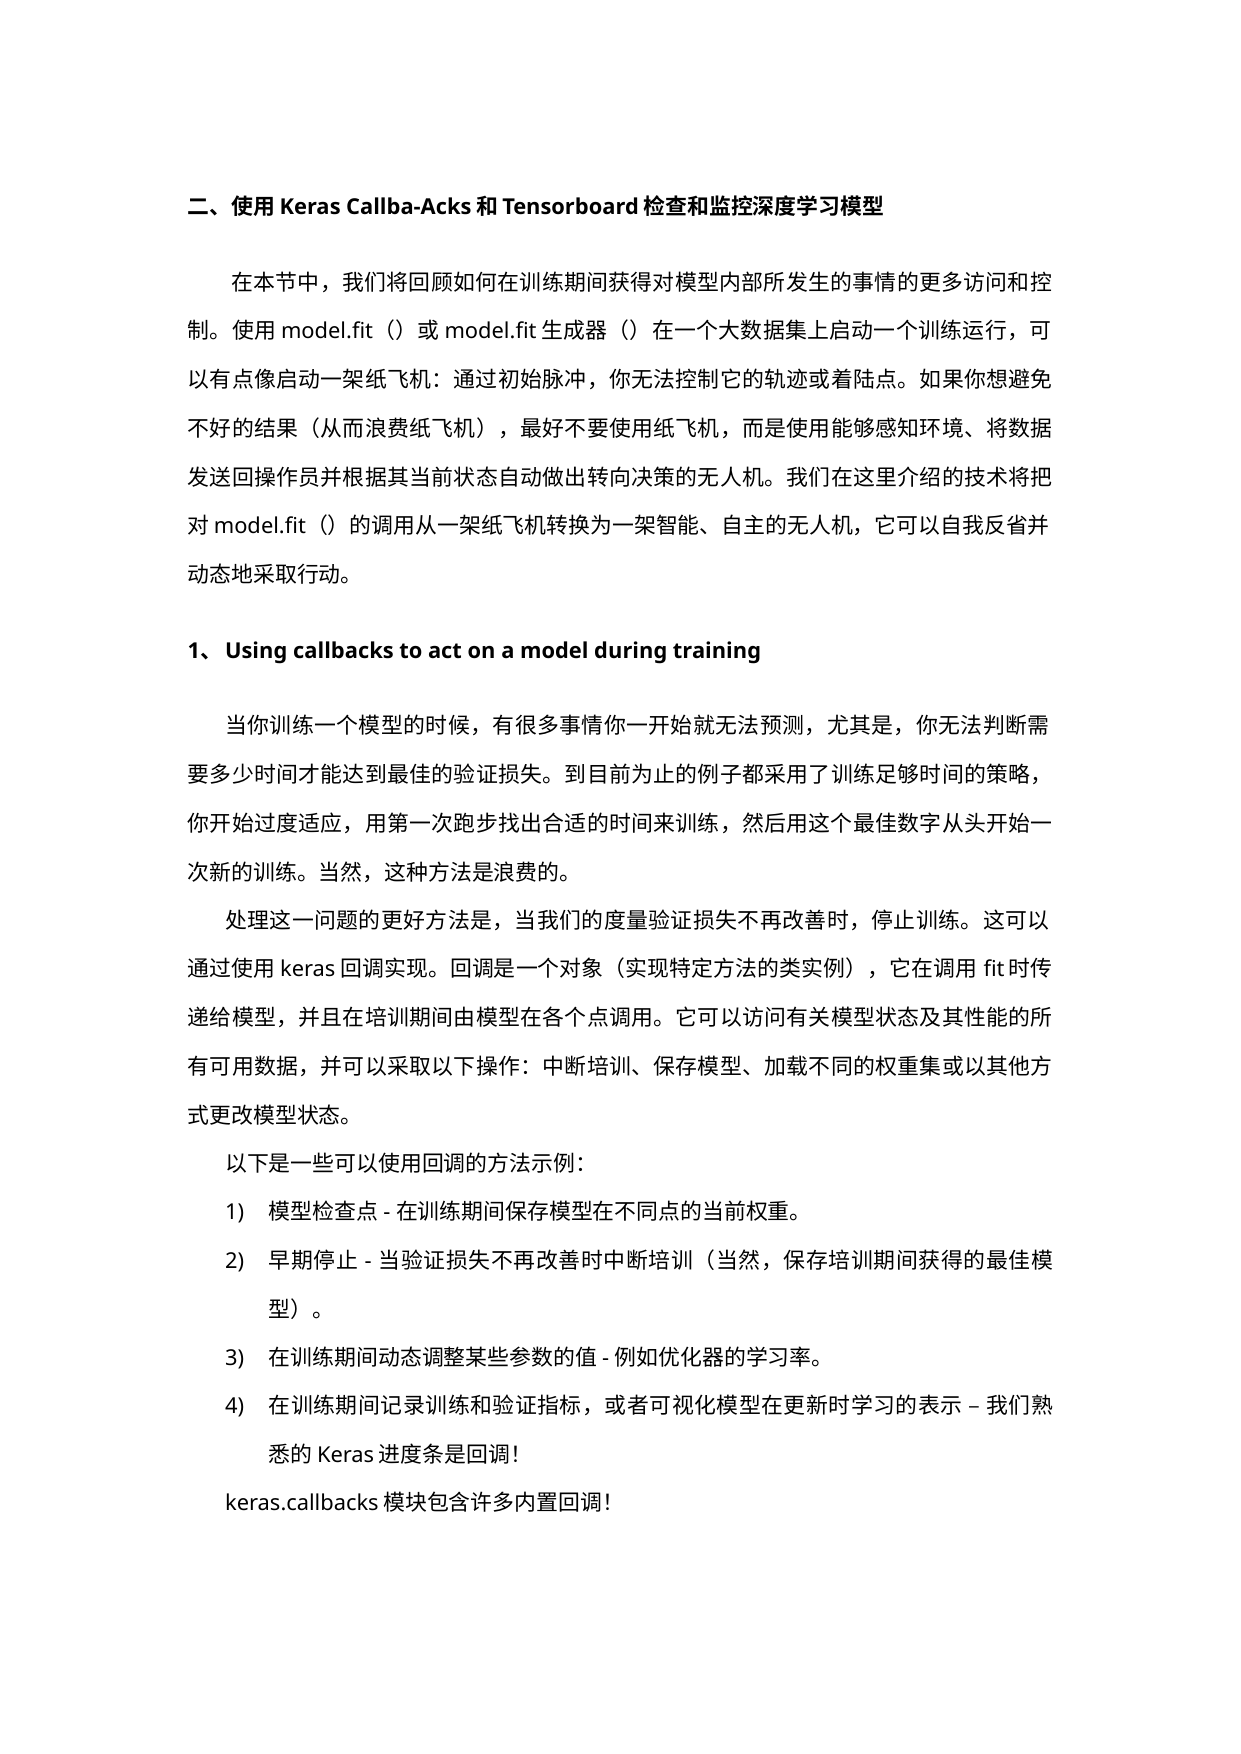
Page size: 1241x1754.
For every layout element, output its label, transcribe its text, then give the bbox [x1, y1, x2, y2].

list 早期停止 - 当验证损失不再改善时中断培训（当然，保存培训期间获得的最佳模型）。 [225, 1242, 1053, 1324]
subtitle 二、使用Keras Callba-Acks和Tensorboard检查和监控深度学习模型 [187, 189, 1053, 222]
subtitle Using callbacks to act on a model during training [187, 632, 1053, 665]
text 以下是一些可以使用回调的方法示例： [187, 1146, 1053, 1178]
text keras.callbacks模块包含许多内置回调！ [187, 1485, 1053, 1517]
list 模型检查点 - 在训练期间保存模型在不同点的当前权重。 [225, 1194, 1053, 1227]
list 在训练期间记录训练和验证指标，或者可视化模型在更新时学习的表示 – 我们熟悉的Keras进度条是回调！ [225, 1388, 1053, 1469]
text 处理这一问题的更好方法是，当我们的度量验证损失不再改善时，停止训练。这可以通过使用keras回调实现。回调是一个对象（实现特定方法的类实例），它在调用fit时传递给模型，并且在培训期间由模型在各个点调用。它可以访问有关模型状态及其性能的所有可用数据，并可以采取以下操作：中断培训、保存模型、加载不同的权重集或以其他方式更改模型状态。 [187, 902, 1053, 1130]
text 在本节中，我们将回顾如何在训练期间获得对模型内部所发生的事情的更多访问和控制。使用model.fit（）或model.fit生成器（）在一个大数据集上启动一个训练运行，可以有点像启动一架纸飞机：通过初始脉冲，你无法控制它的轨迹或着陆点。如果你想避免不好的结果（从而浪费纸飞机），最好不要使用纸飞机，而是使用能够感知环境、将数据发送回操作员并根据其当前状态自动做出转向决策的无人机。我们在这里介绍的技术将把对model.fit（）的调用从一架纸飞机转换为一架智能、自主的无人机，它可以自我反省并动态地采取行动。 [187, 264, 1053, 589]
list 在训练期间动态调整某些参数的值 - 例如优化器的学习率。 [225, 1339, 1053, 1372]
text 当你训练一个模型的时候，有很多事情你一开始就无法预测，尤其是，你无法判断需要多少时间才能达到最佳的验证损失。到目前为止的例子都采用了训练足够时间的策略，你开始过度适应，用第一次跑步找出合适的时间来训练，然后用这个最佳数字从头开始一次新的训练。当然，这种方法是浪费的。 [187, 708, 1053, 887]
